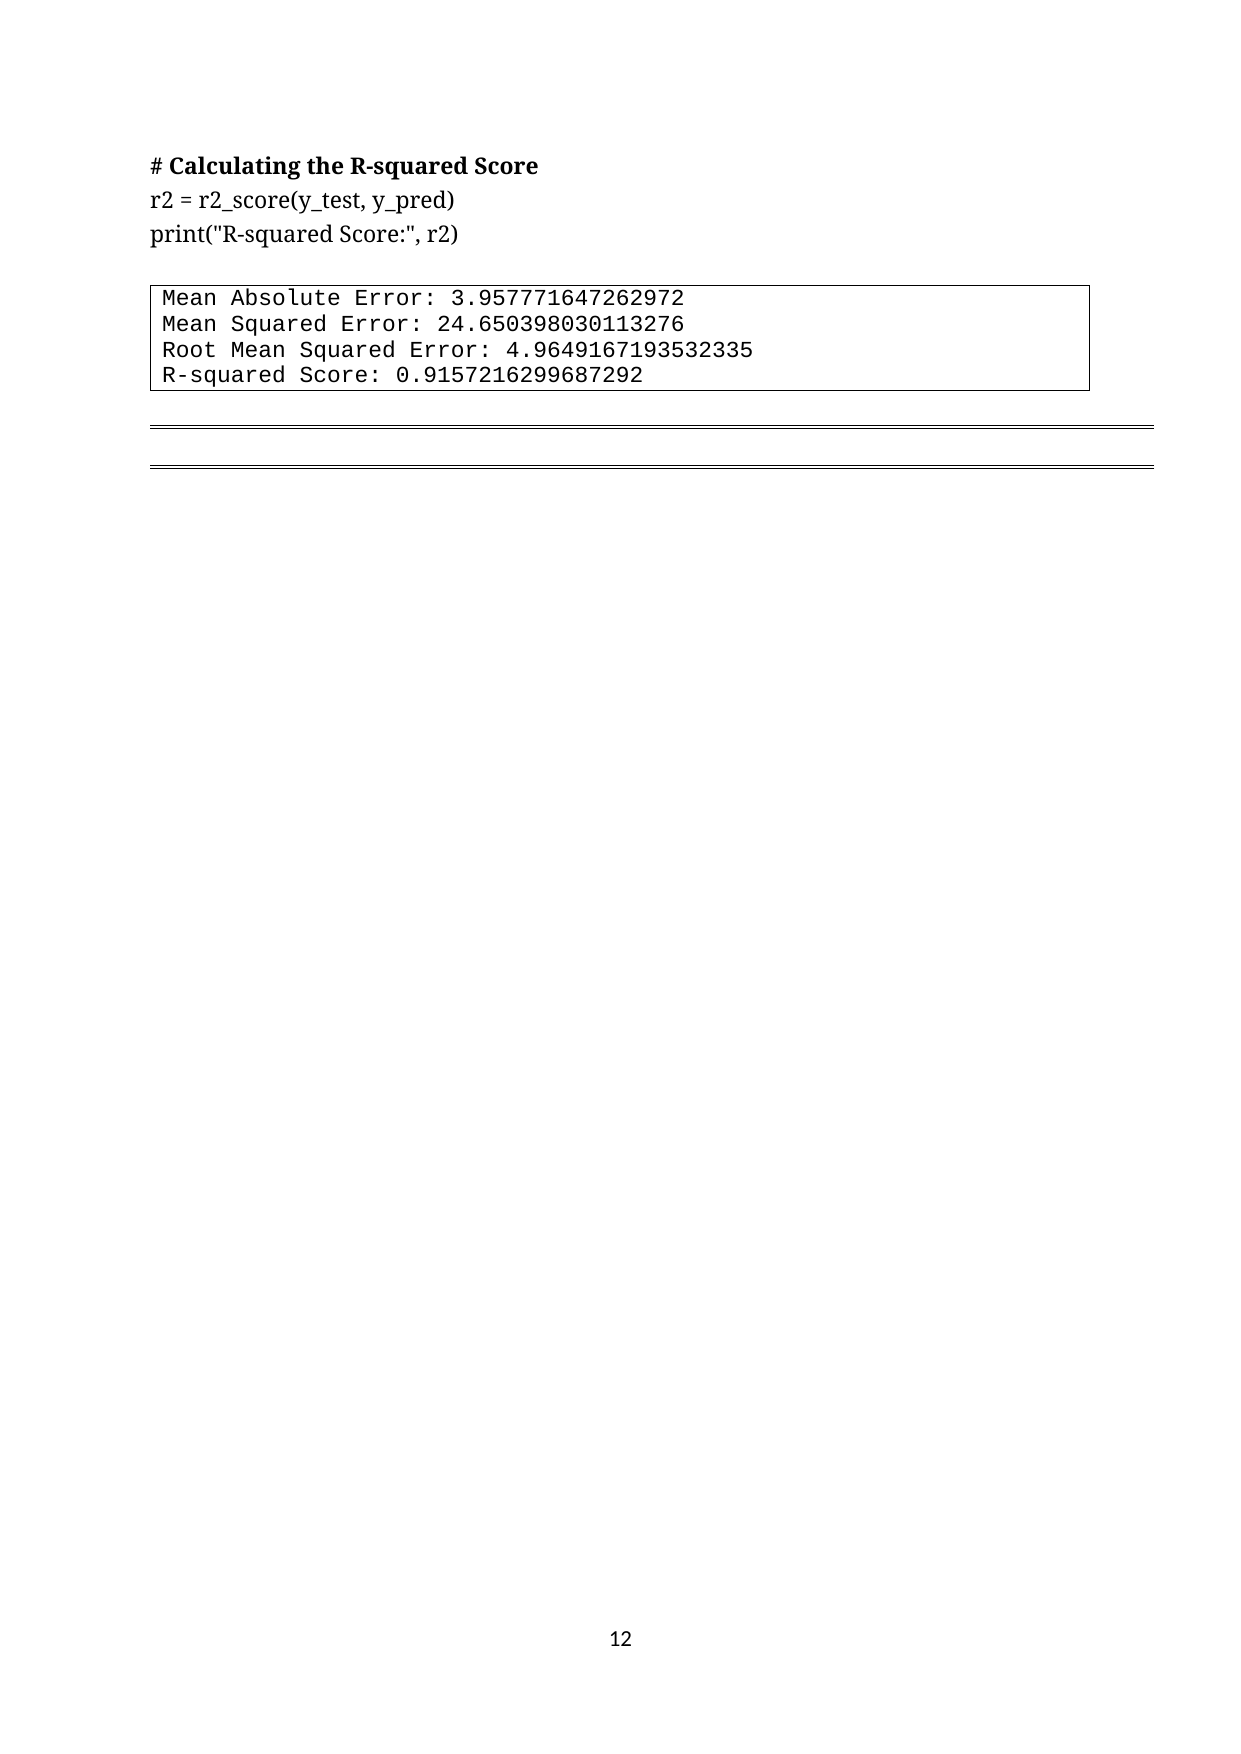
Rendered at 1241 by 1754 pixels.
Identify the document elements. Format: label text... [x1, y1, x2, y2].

table_header Mean Absolute Error: 3.957771647262972 Mean Squared Error: 24.650398030113276 Root Mean Squared Error: 4.9649167193532335 R-squared Score: 0.9157216299687292 [151, 286, 1089, 390]
text # Calculating the R-squared Score [150, 150, 1154, 181]
text print("R-squared Score:", r2) [150, 217, 1154, 249]
text r2 = r2_score(y_test, y_pred) [150, 184, 1154, 215]
